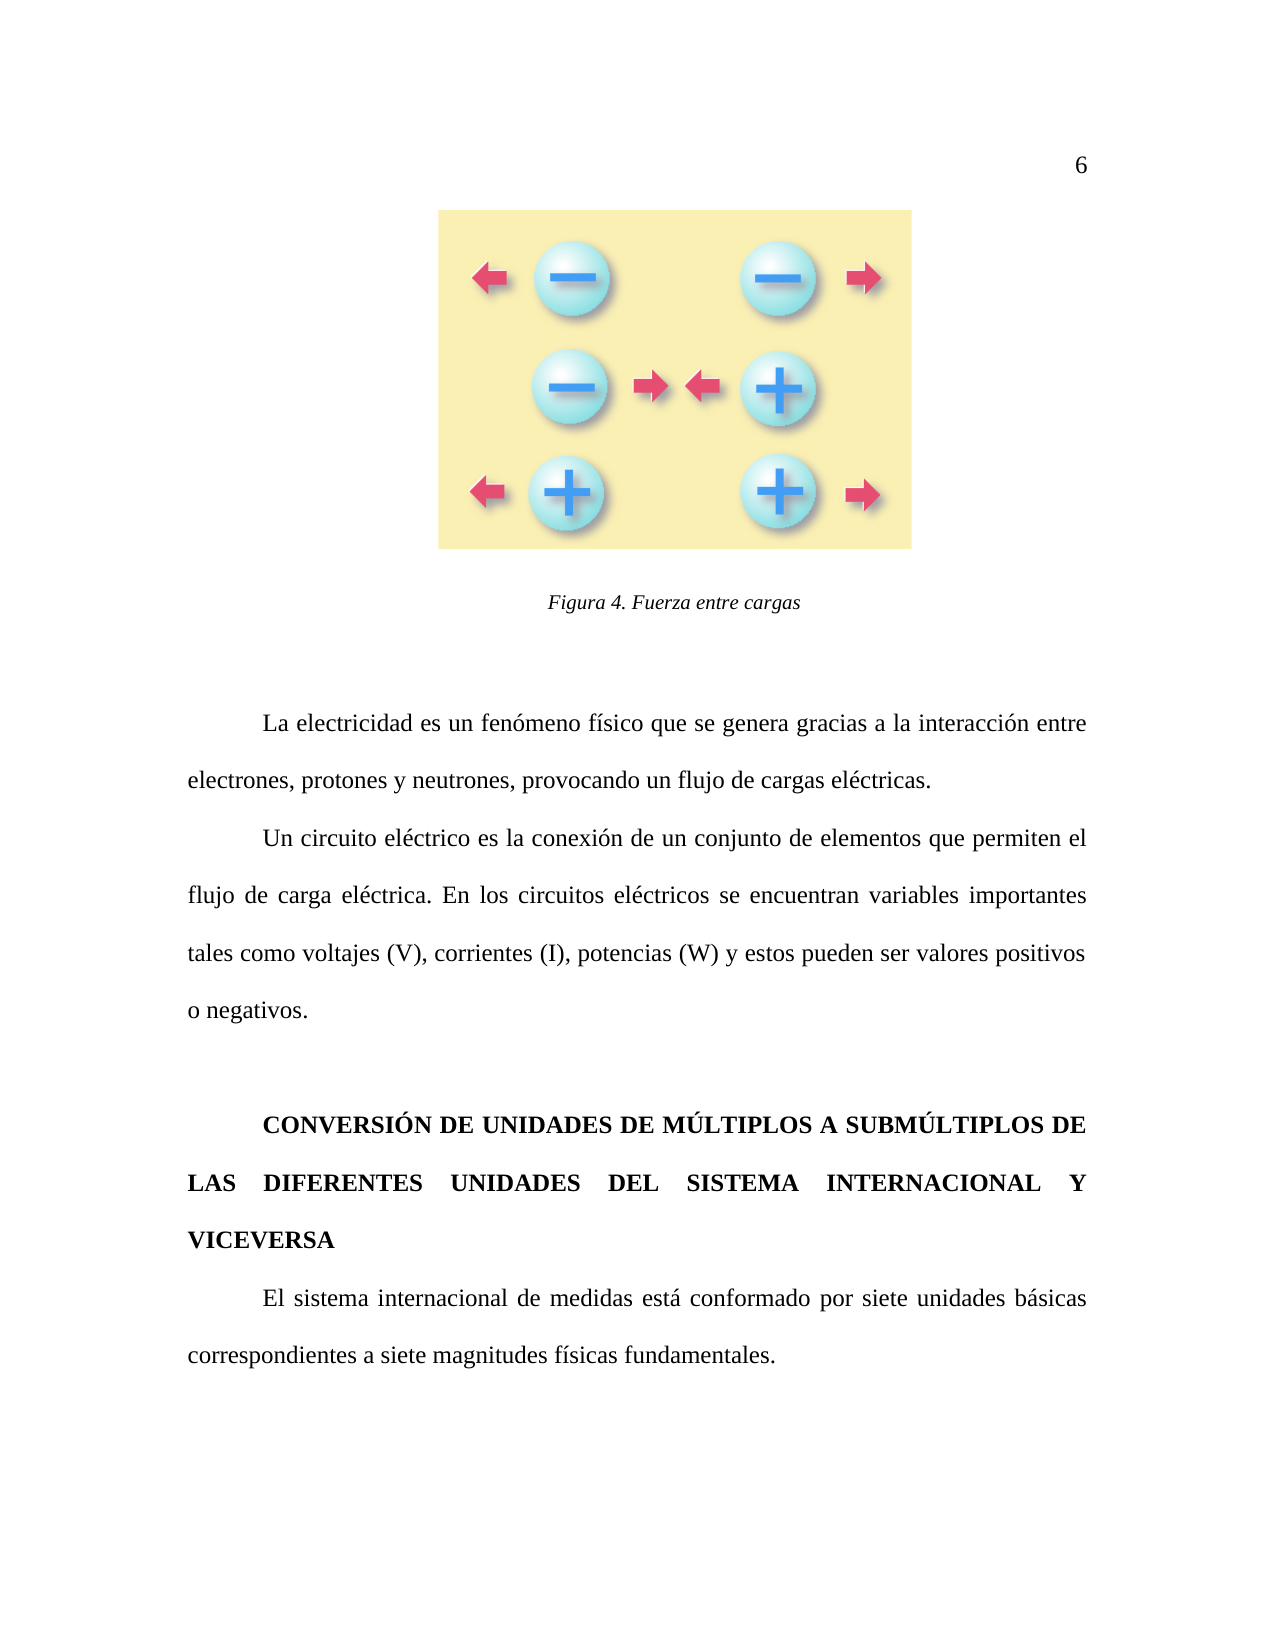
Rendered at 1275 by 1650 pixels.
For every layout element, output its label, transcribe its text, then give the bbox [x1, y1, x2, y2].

picture [438, 210, 912, 549]
text CONVERSIÓN DE UNIDADES DE MÚLTIPLOS A SUBMÚLTIPLOS DE LAS DIFERENTES UNIDADES DEL SISTEMA INTERNACIONAL Y VICEVERSA [187, 1110, 1087, 1254]
text La electricidad es un fenómeno físico que se genera gracias a la interacción entre electrones, protones y neutrones, provocando un flujo de cargas eléctricas. [187, 708, 1087, 794]
text El sistema internacional de medidas está conformado por siete unidades básicas correspondientes a siete magnitudes físicas fundamentales. [187, 1283, 1087, 1369]
text Figura 4. Fuerza entre cargas [187, 590, 1087, 614]
text Un circuito eléctrico es la conexión de un conjunto de elementos que permiten el flujo de carga eléctrica. En los circuitos eléctricos se encuentran variables importantes tales como voltajes (V), corrientes (I), potencias (W) y estos pueden ser valores positivos o negativos. [187, 823, 1087, 1024]
